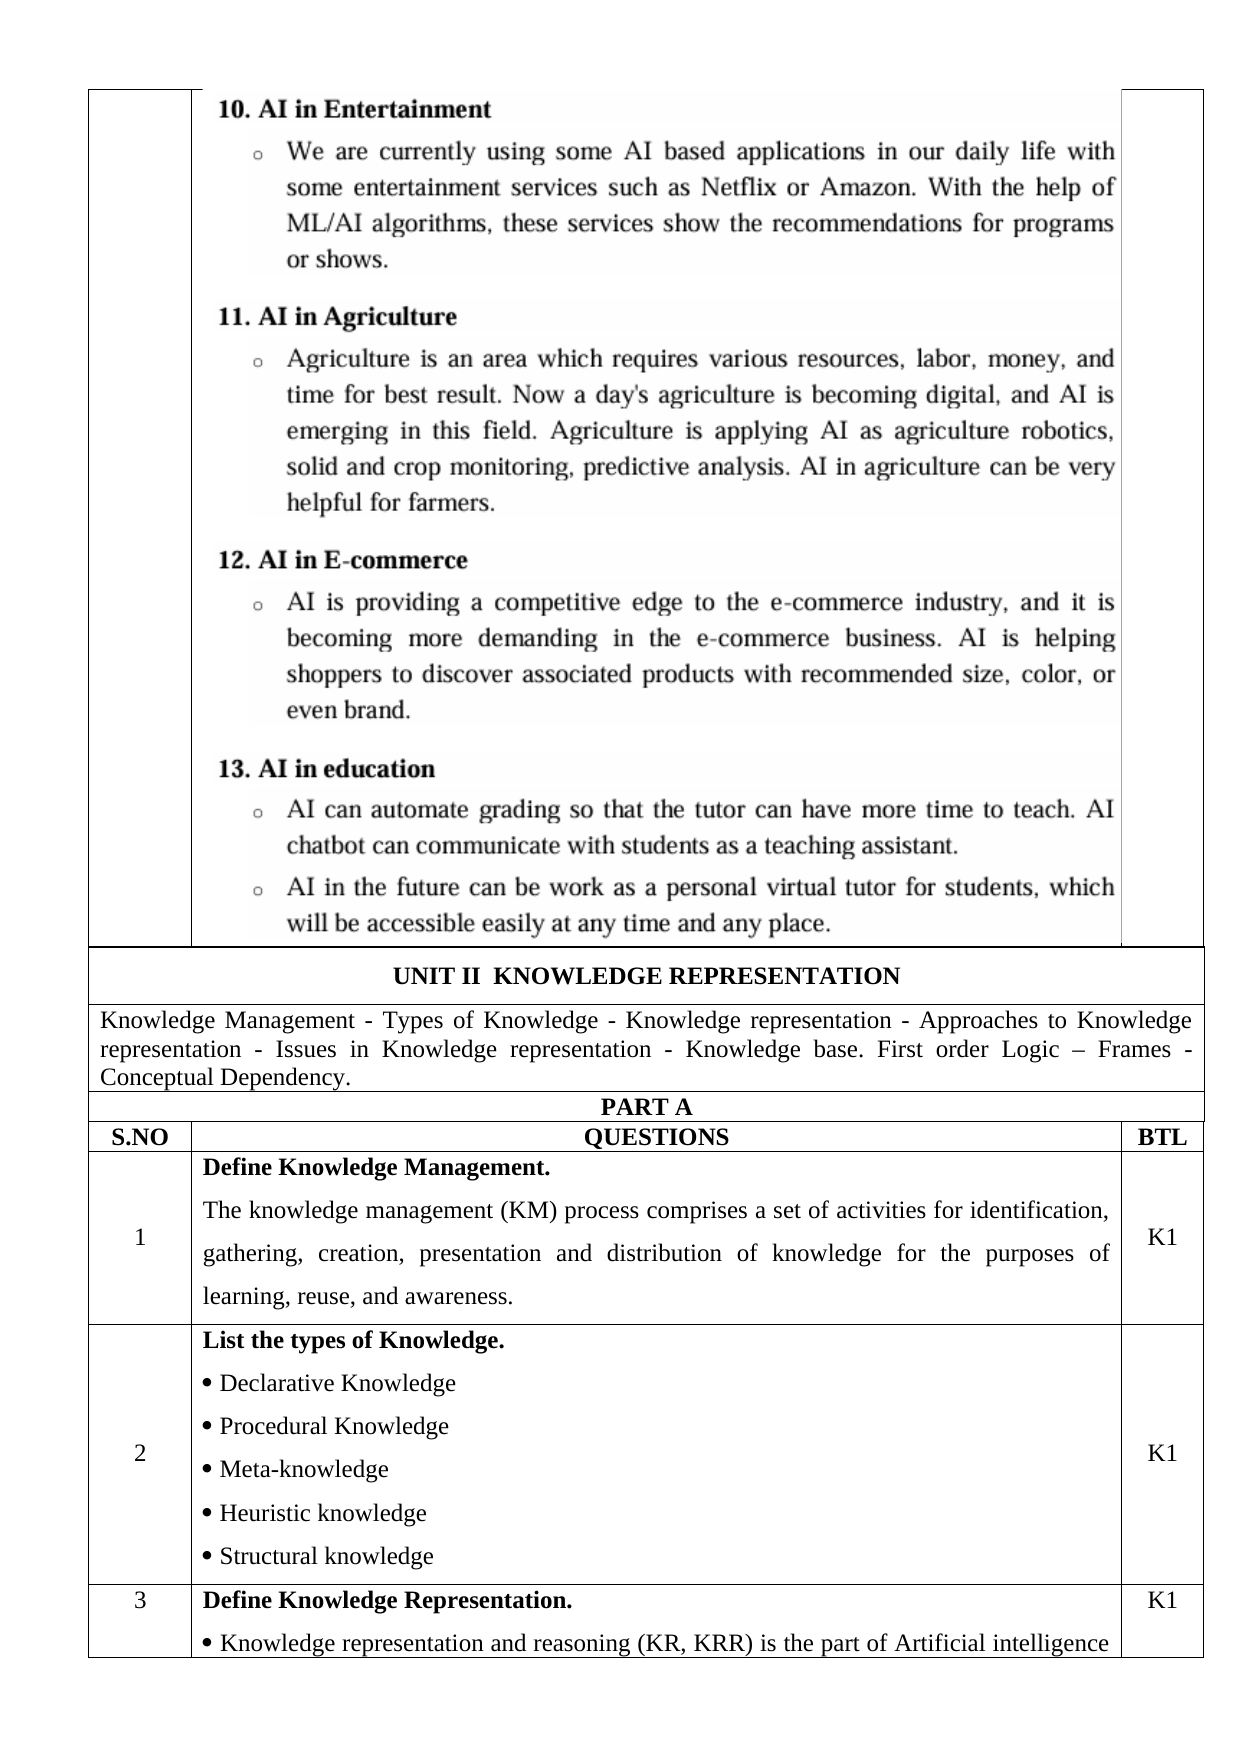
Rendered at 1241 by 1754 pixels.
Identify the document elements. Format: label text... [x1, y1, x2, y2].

table_cell 2 [89, 1325, 191, 1584]
picture [202, 89, 1122, 943]
table_cell Define Knowledge Management. The knowledge management (KM) process comprises a set of activities for identification, gathering, creation, presentation and distribution of knowledge for the purposes of learning, reuse, and awareness. [192, 1152, 1121, 1324]
table_cell 1 [89, 1152, 191, 1324]
table_cell K1 [1122, 1152, 1203, 1324]
table_cell QUESTIONS [192, 1122, 1121, 1151]
table_cell K1 [1122, 1585, 1203, 1657]
table_cell PART A [89, 1092, 1204, 1121]
table_cell K2 [1122, 90, 1203, 946]
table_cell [192, 1585, 1121, 1657]
table_cell 5 [89, 90, 191, 946]
table_cell List the types of Knowledge. Declarative Knowledge Procedural Knowledge Meta-knowledge Heuristic knowledge Structural knowledge [192, 1325, 1121, 1584]
table_cell BTL [1122, 1122, 1203, 1151]
table_cell UNIT II KNOWLEDGE REPRESENTATION [89, 948, 1204, 1004]
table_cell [192, 90, 1121, 946]
table_cell K1 [1122, 1325, 1203, 1584]
table_cell S.NO [89, 1122, 191, 1151]
table_cell Knowledge Management - Types of Knowledge - Knowledge representation - Approaches to Knowledge representation - Issues in Knowledge representation - Knowledge base. First order Logic – Frames - Conceptual Dependency. [89, 1005, 1204, 1091]
table_cell 3 [89, 1585, 191, 1657]
